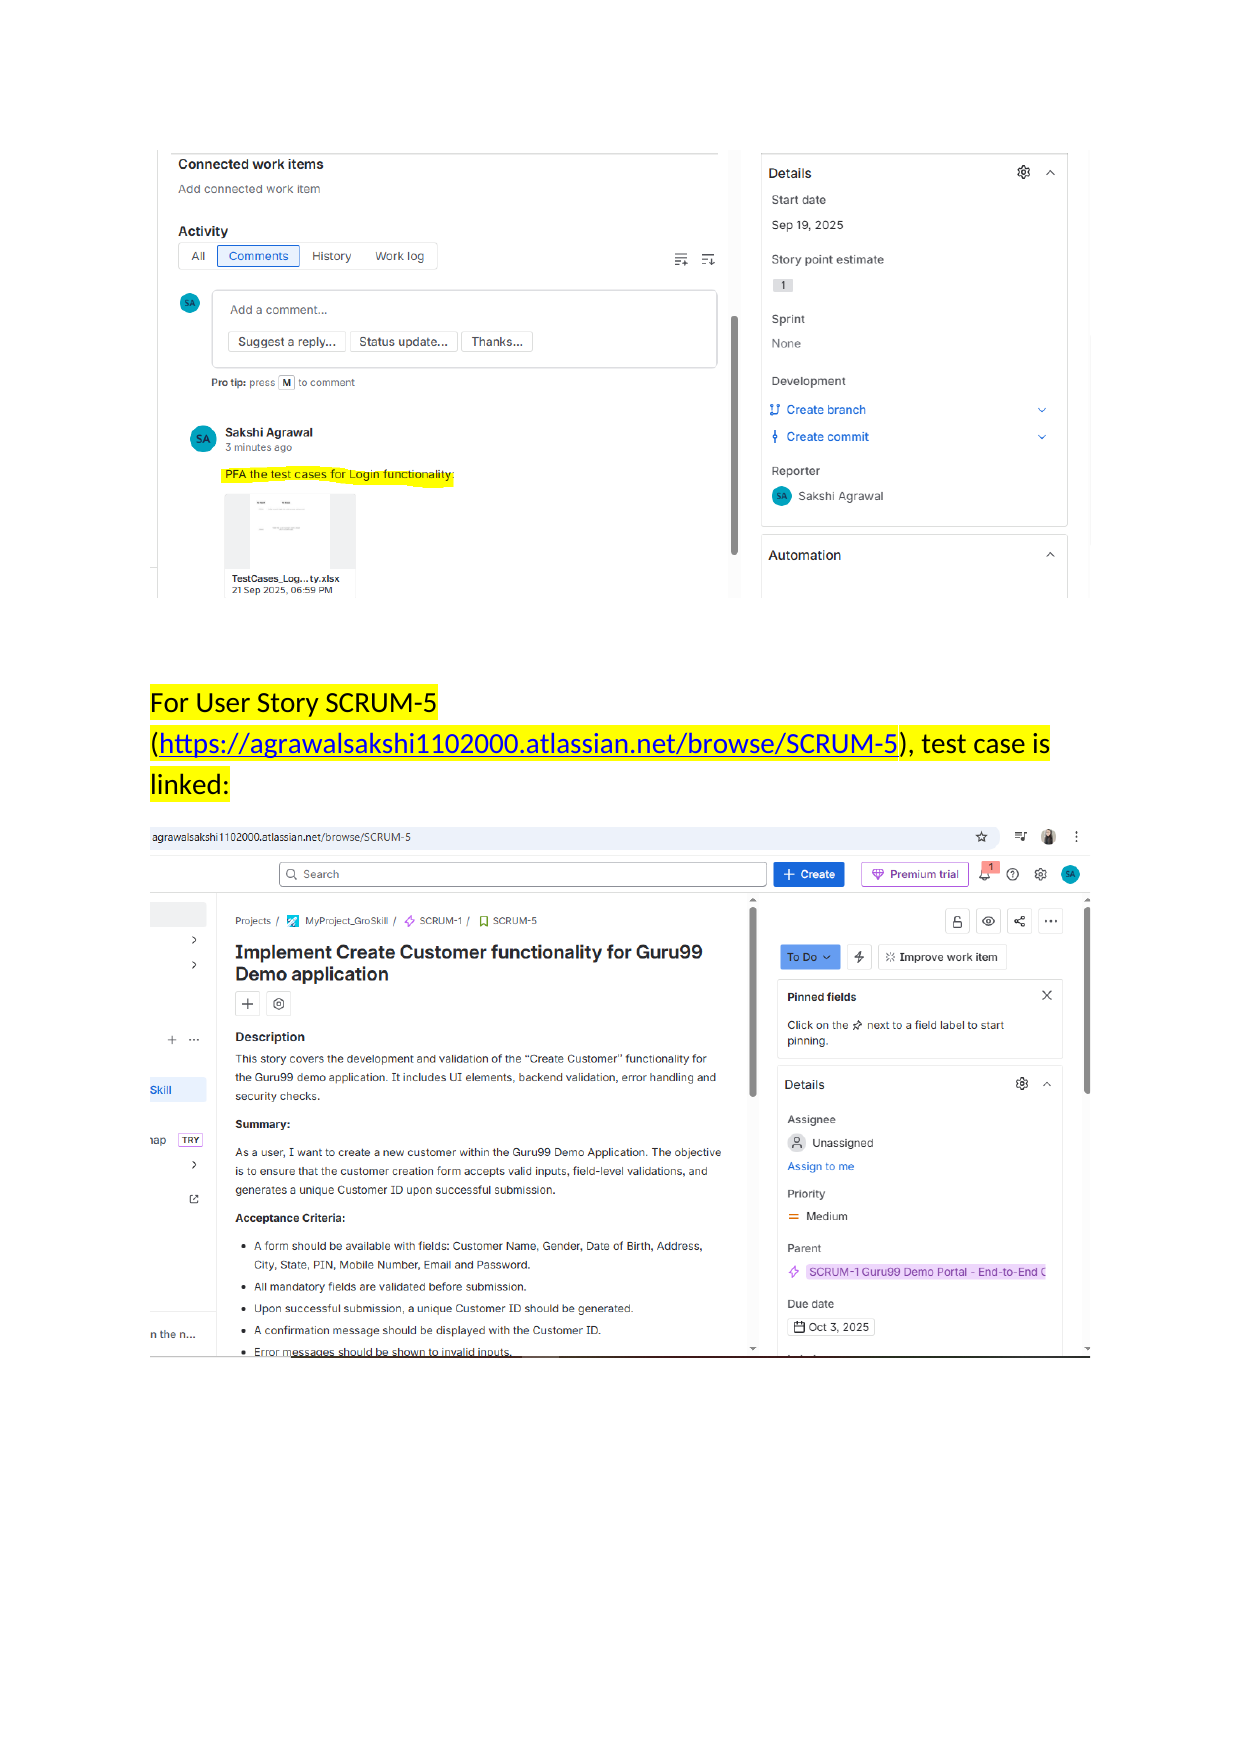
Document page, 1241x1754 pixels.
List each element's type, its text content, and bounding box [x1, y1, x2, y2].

text For User Story SCRUM-5 (https://agrawalsakshi1102000.atlassian.net/browse/SCRUM-5), test case is linked: [150, 684, 1090, 802]
picture [150, 827, 1091, 1358]
picture [150, 150, 1091, 598]
